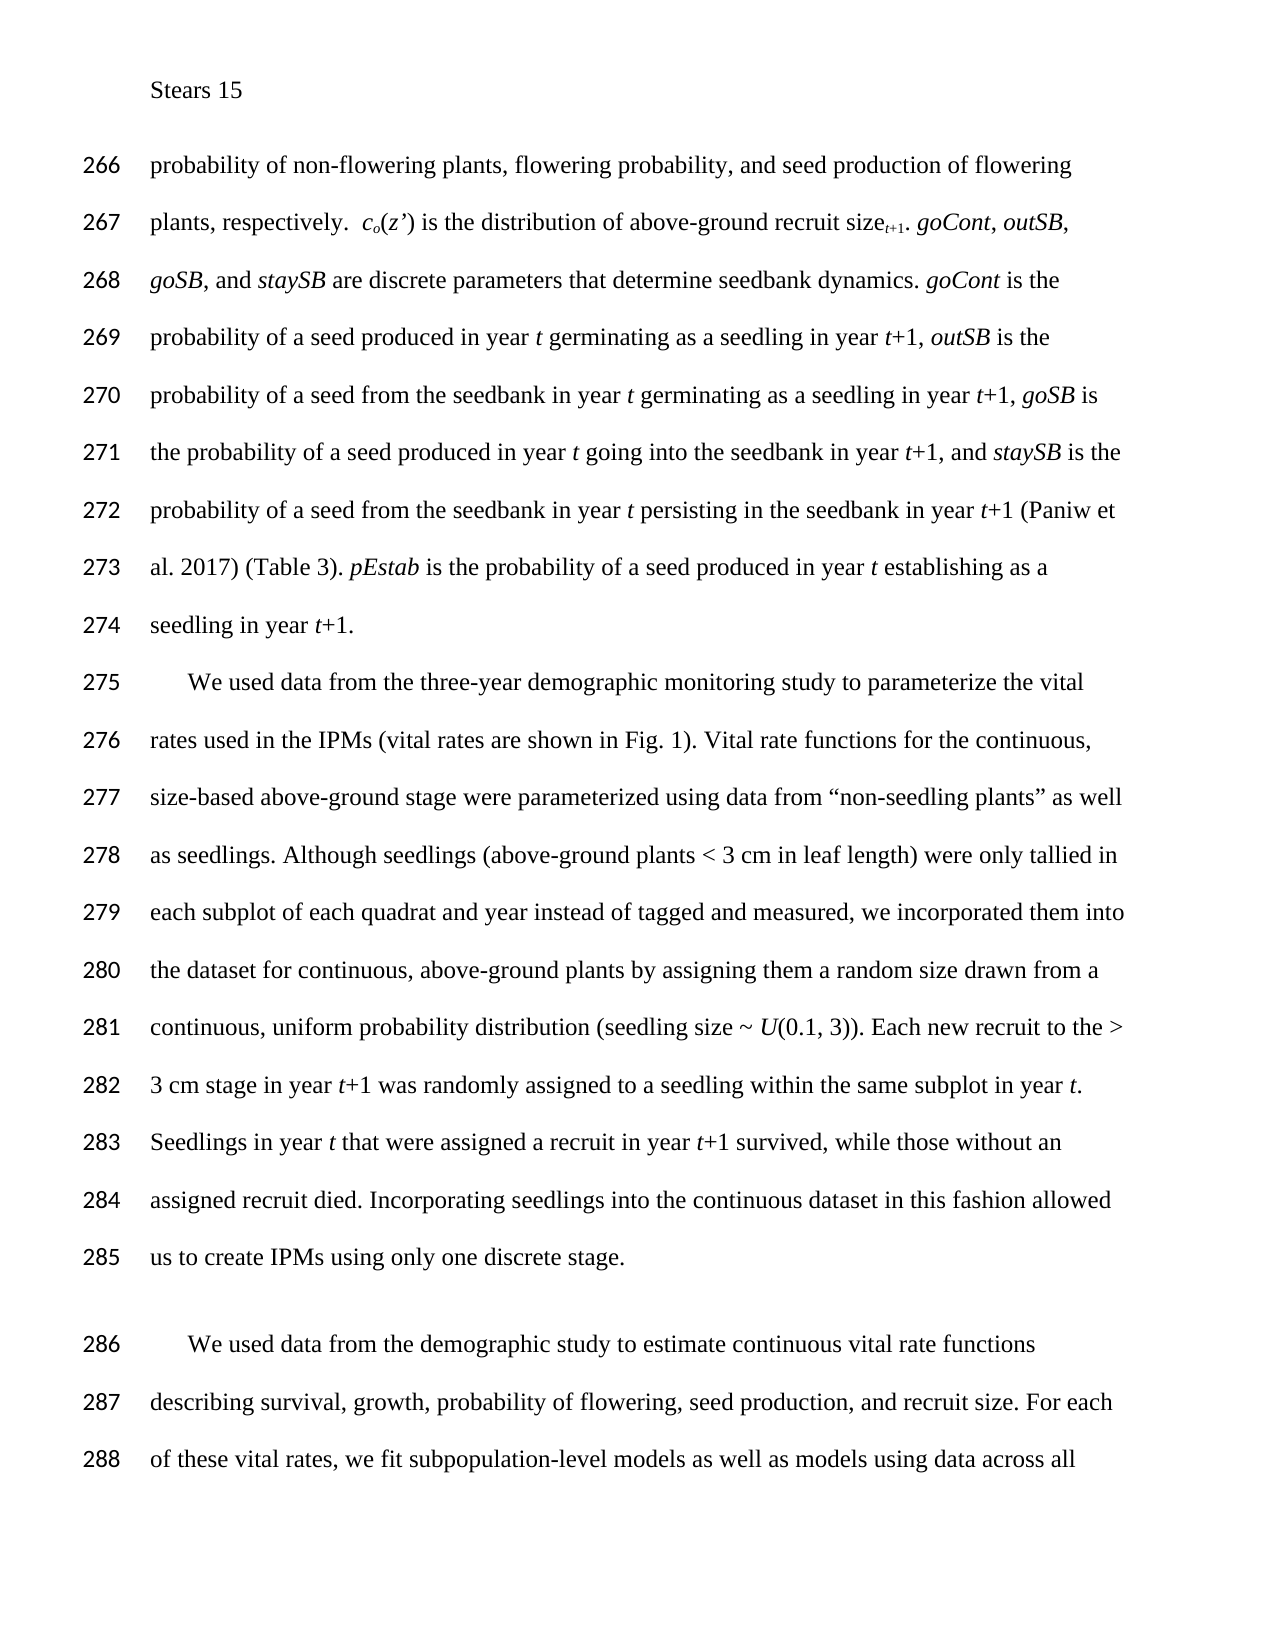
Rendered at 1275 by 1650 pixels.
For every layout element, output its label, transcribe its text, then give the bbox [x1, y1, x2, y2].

text We used data from the three-year demographic monitoring study to parameterize the vital rates used in the IPMs (vital rates are shown in Fig. 1). Vital rate functions for the continuous, size-based above-ground stage were parameterized using data from “non-seedling plants” as well as seedlings. Although seedlings (above-ground plants < 3 cm in leaf length) were only tallied in each subplot of each quadrat and year instead of tagged and measured, we incorporated them into the dataset for continuous, above-ground plants by assigning them a random size drawn from a continuous, uniform probability distribution (seedling size ~ U(0.1, 3)). Each new recruit to the > 3 cm stage in year t+1 was randomly assigned to a seedling within the same subplot in year t. Seedlings in year t that were assigned a recruit in year t+1 survived, while those without an assigned recruit died. Incorporating seedlings into the continuous dataset in this fashion allowed us to create IPMs using only one discrete stage. [150, 667, 1125, 1271]
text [150, 1329, 1125, 1473]
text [150, 150, 1125, 639]
